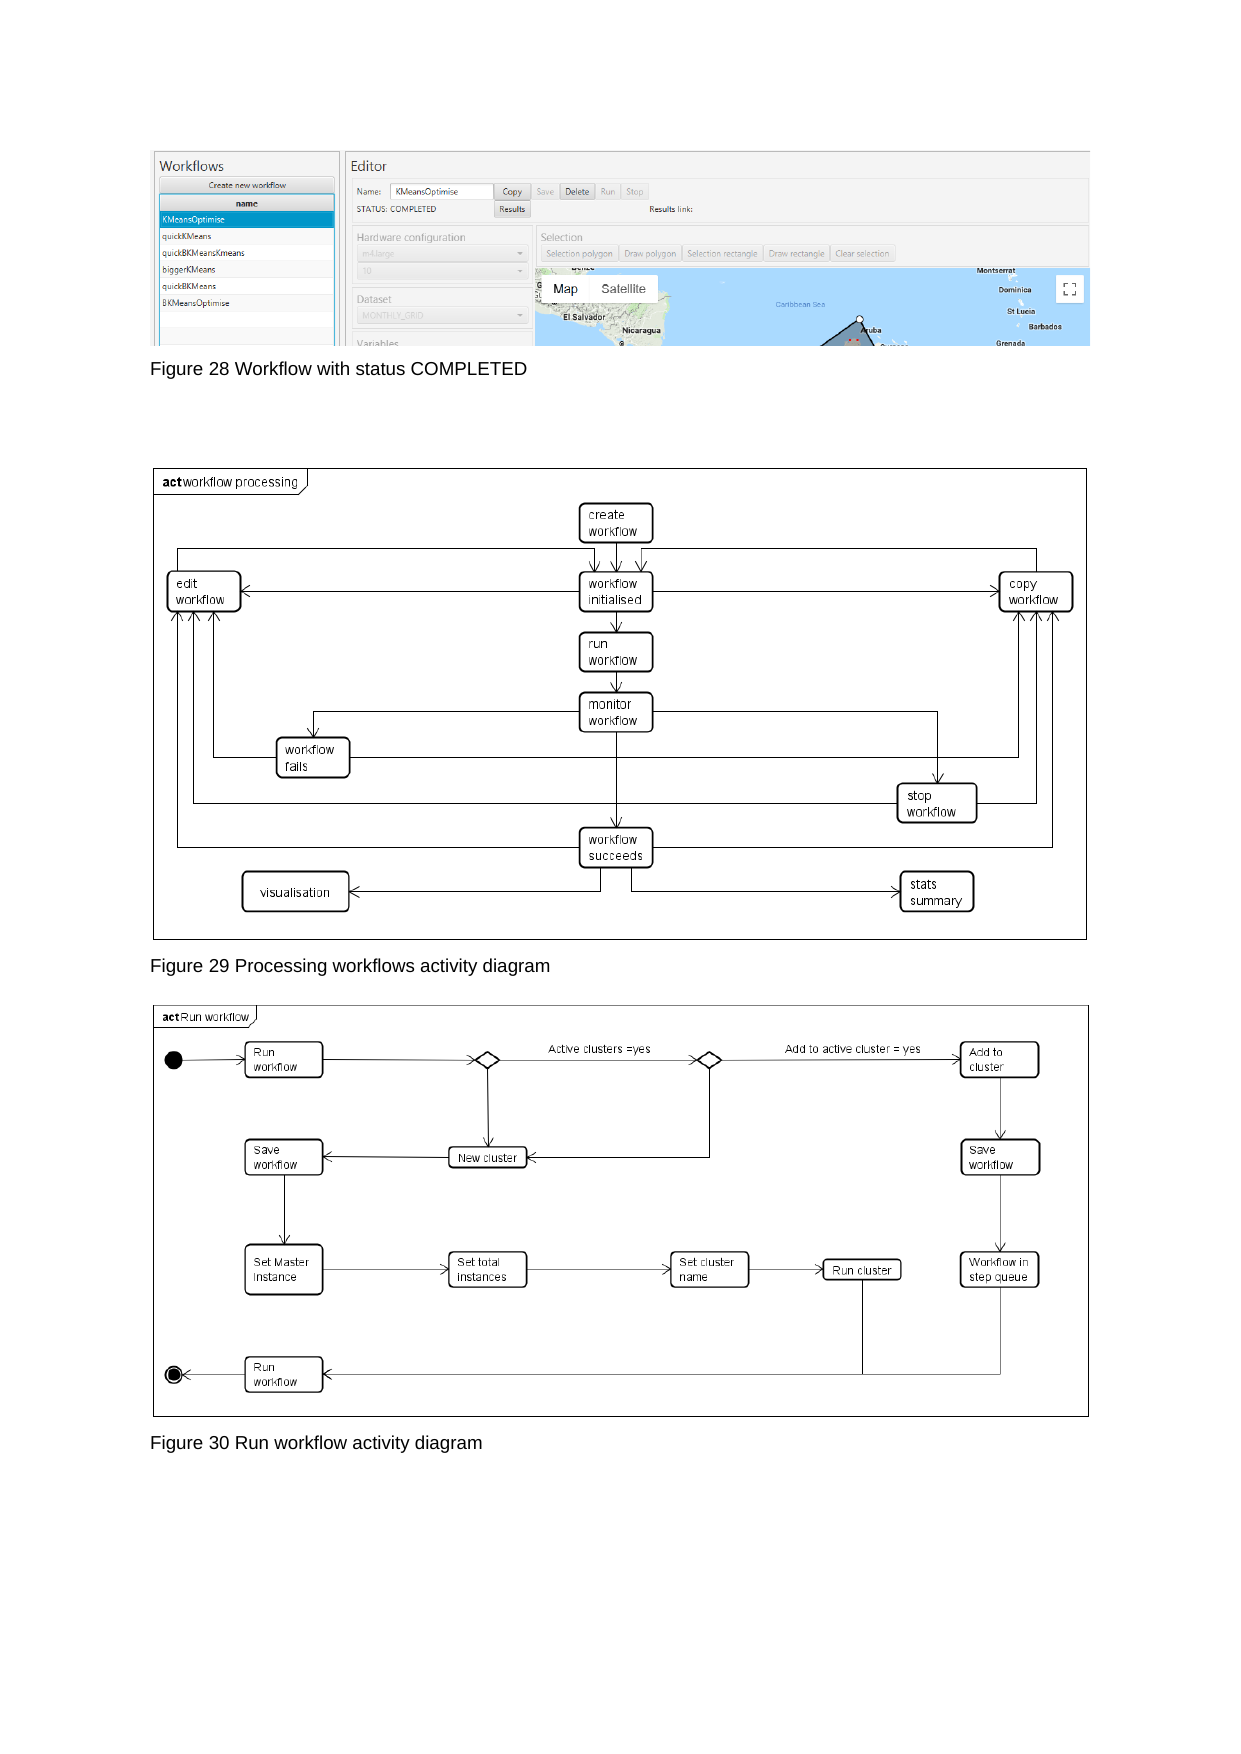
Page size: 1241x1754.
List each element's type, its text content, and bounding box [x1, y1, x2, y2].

text Figure 29 Processing workflows activity diagram [150, 955, 1090, 977]
text Figure 28 Workflow with status COMPLETED [150, 358, 1090, 379]
text Figure 30 Run workflow activity diagram [150, 1432, 1090, 1453]
picture [150, 1001, 1091, 1420]
picture [150, 150, 1091, 346]
picture [150, 465, 1091, 944]
